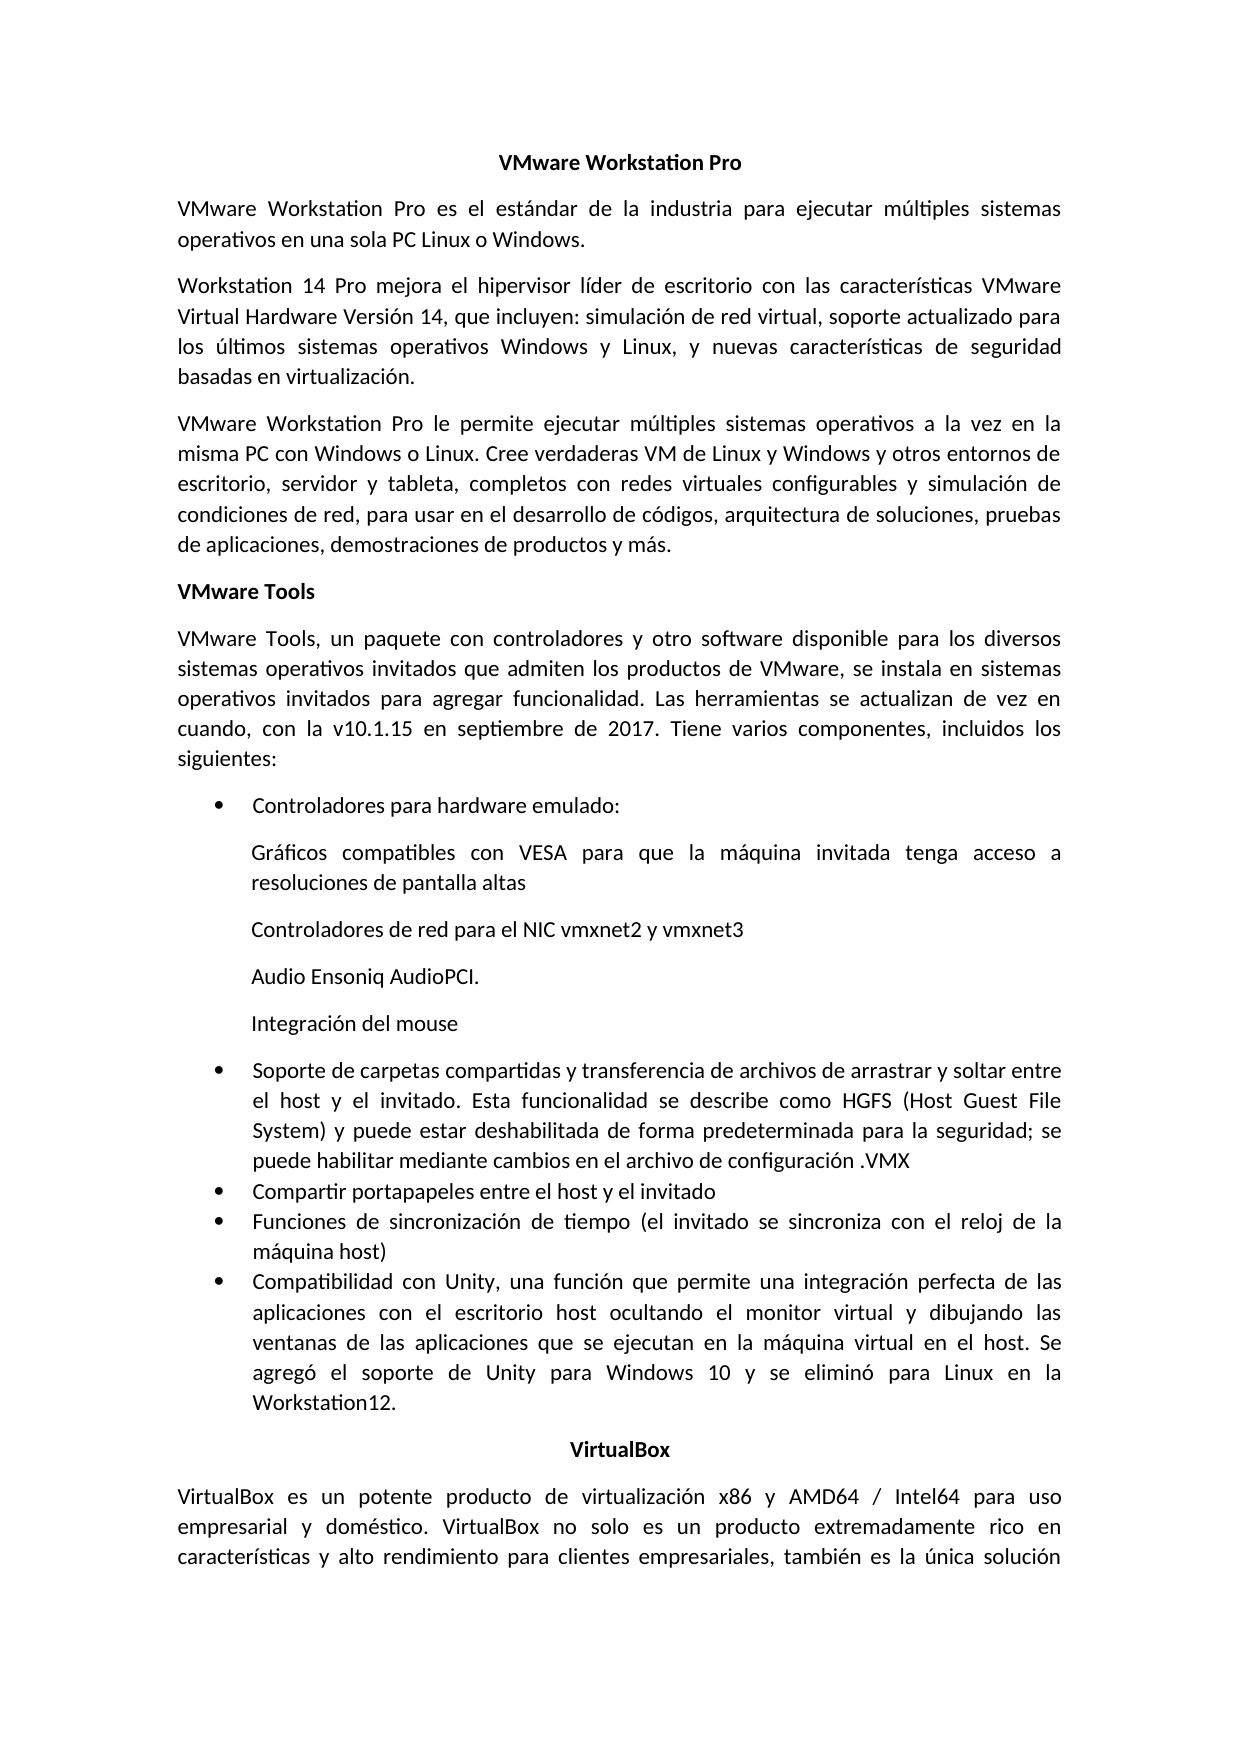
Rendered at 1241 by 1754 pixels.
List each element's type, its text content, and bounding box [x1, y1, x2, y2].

list Compatibilidad con Unity, una función que permite una integración perfecta de las aplicaciones con el escritorio host ocultando el monitor virtual y dibujando las ventanas de las aplicaciones que se ejecutan en la máquina virtual en el host. Se agregó el soporte de Unity para Windows 10 y se eliminó para Linux en la Workstation12. [215, 1267, 1063, 1416]
text VMware Workstation Pro le permite ejecutar múltiples sistemas operativos a la vez en la misma PC con Windows o Linux. Cree verdaderas VM de Linux y Windows y otros entornos de escritorio, servidor y tableta, completos con redes virtuales configurables y simulación de condiciones de red, para usar en el desarrollo de códigos, arquitectura de soluciones, pruebas de aplicaciones, demostraciones de productos y más. [177, 409, 1063, 558]
text VMware Workstation Pro [177, 148, 1063, 176]
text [177, 1482, 1063, 1570]
list Funciones de sincronización de tiempo (el invitado se sincroniza con el reloj de la máquina host) [215, 1207, 1063, 1265]
text Gráficos compatibles con VESA para que la máquina invitada tenga acceso a resoluciones de pantalla altas [251, 838, 1063, 896]
list Soporte de carpetas compartidas y transferencia de archivos de arrastrar y soltar entre el host y el invitado. Esta funcionalidad se describe como HGFS (Host Guest File System) y puede estar deshabilitada de forma predeterminada para la seguridad; se puede habilitar mediante cambios en el archivo de configuración .VMX [215, 1056, 1063, 1174]
text Integración del mouse [251, 1009, 1063, 1037]
text Controladores de red para el NIC vmxnet2 y vmxnet3 [251, 915, 1063, 943]
text Workstation 14 Pro mejora el hipervisor líder de escritorio con las características VMware Virtual Hardware Versión 14, que incluyen: simulación de red virtual, soporte actualizado para los últimos sistemas operativos Windows y Linux, y nuevas características de seguridad basadas en virtualización. [177, 272, 1063, 390]
text VMware Workstation Pro es el estándar de la industria para ejecutar múltiples sistemas operativos en una sola PC Linux o Windows. [177, 194, 1063, 253]
text VirtualBox [177, 1435, 1063, 1463]
list Compartir portapapeles entre el host y el invitado [215, 1177, 1063, 1205]
text VMware Tools [177, 577, 1063, 605]
list Controladores para hardware emulado: [215, 791, 1063, 819]
text VMware Tools, un paquete con controladores y otro software disponible para los diversos sistemas operativos invitados que admiten los productos de VMware, se instala en sistemas operativos invitados para agregar funcionalidad. Las herramientas se actualizan de vez en cuando, con la v10.1.15 en septiembre de 2017. Tiene varios componentes, incluidos los siguientes: [177, 624, 1063, 772]
text Audio Ensoniq AudioPCI. [251, 962, 1063, 990]
